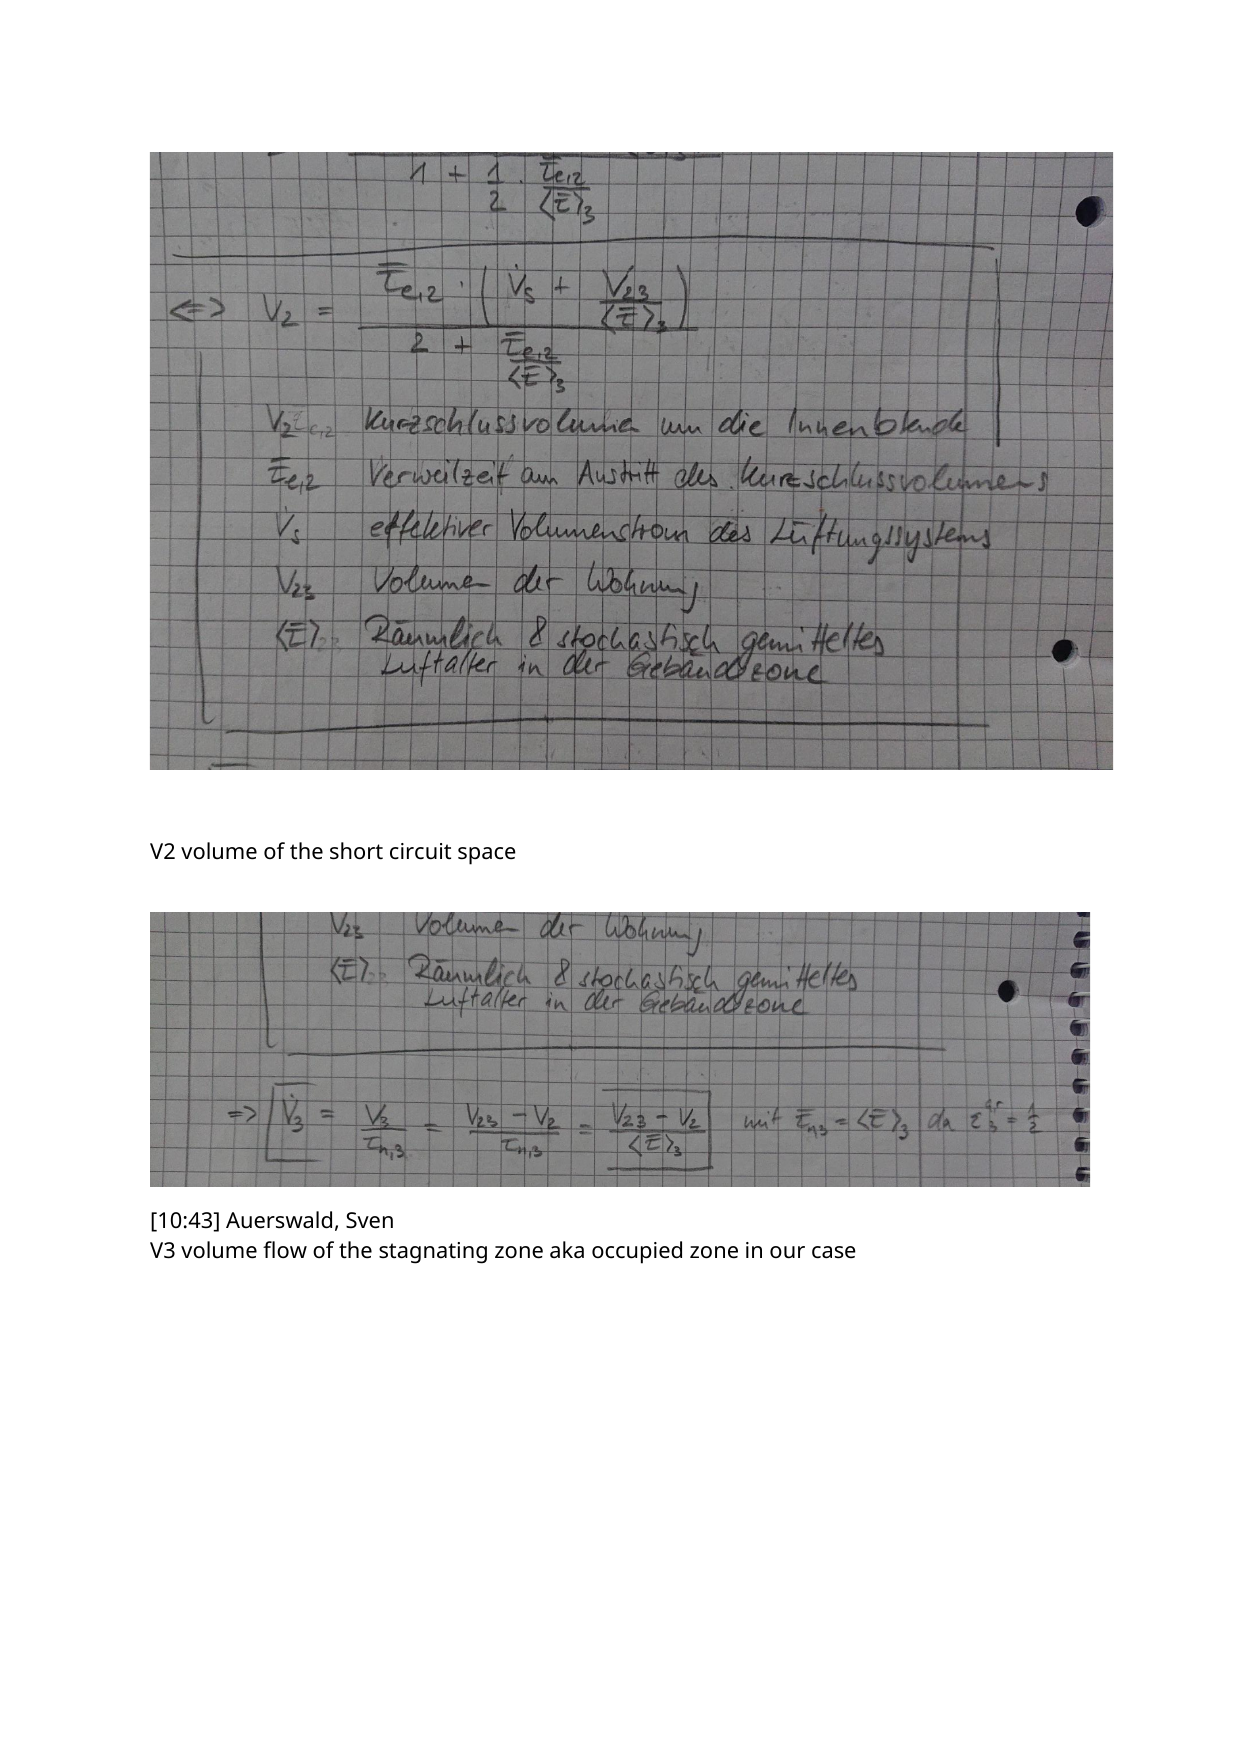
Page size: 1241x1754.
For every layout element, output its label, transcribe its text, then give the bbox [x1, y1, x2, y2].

picture [150, 912, 1091, 1187]
text V3 volume flow of the stagnating zone aka occupied zone in our case [150, 1235, 1090, 1265]
text V2 volume of the short circuit space [150, 836, 1090, 866]
picture [149, 152, 1114, 770]
text [10:43] Auerswald, Sven [150, 1205, 1090, 1235]
